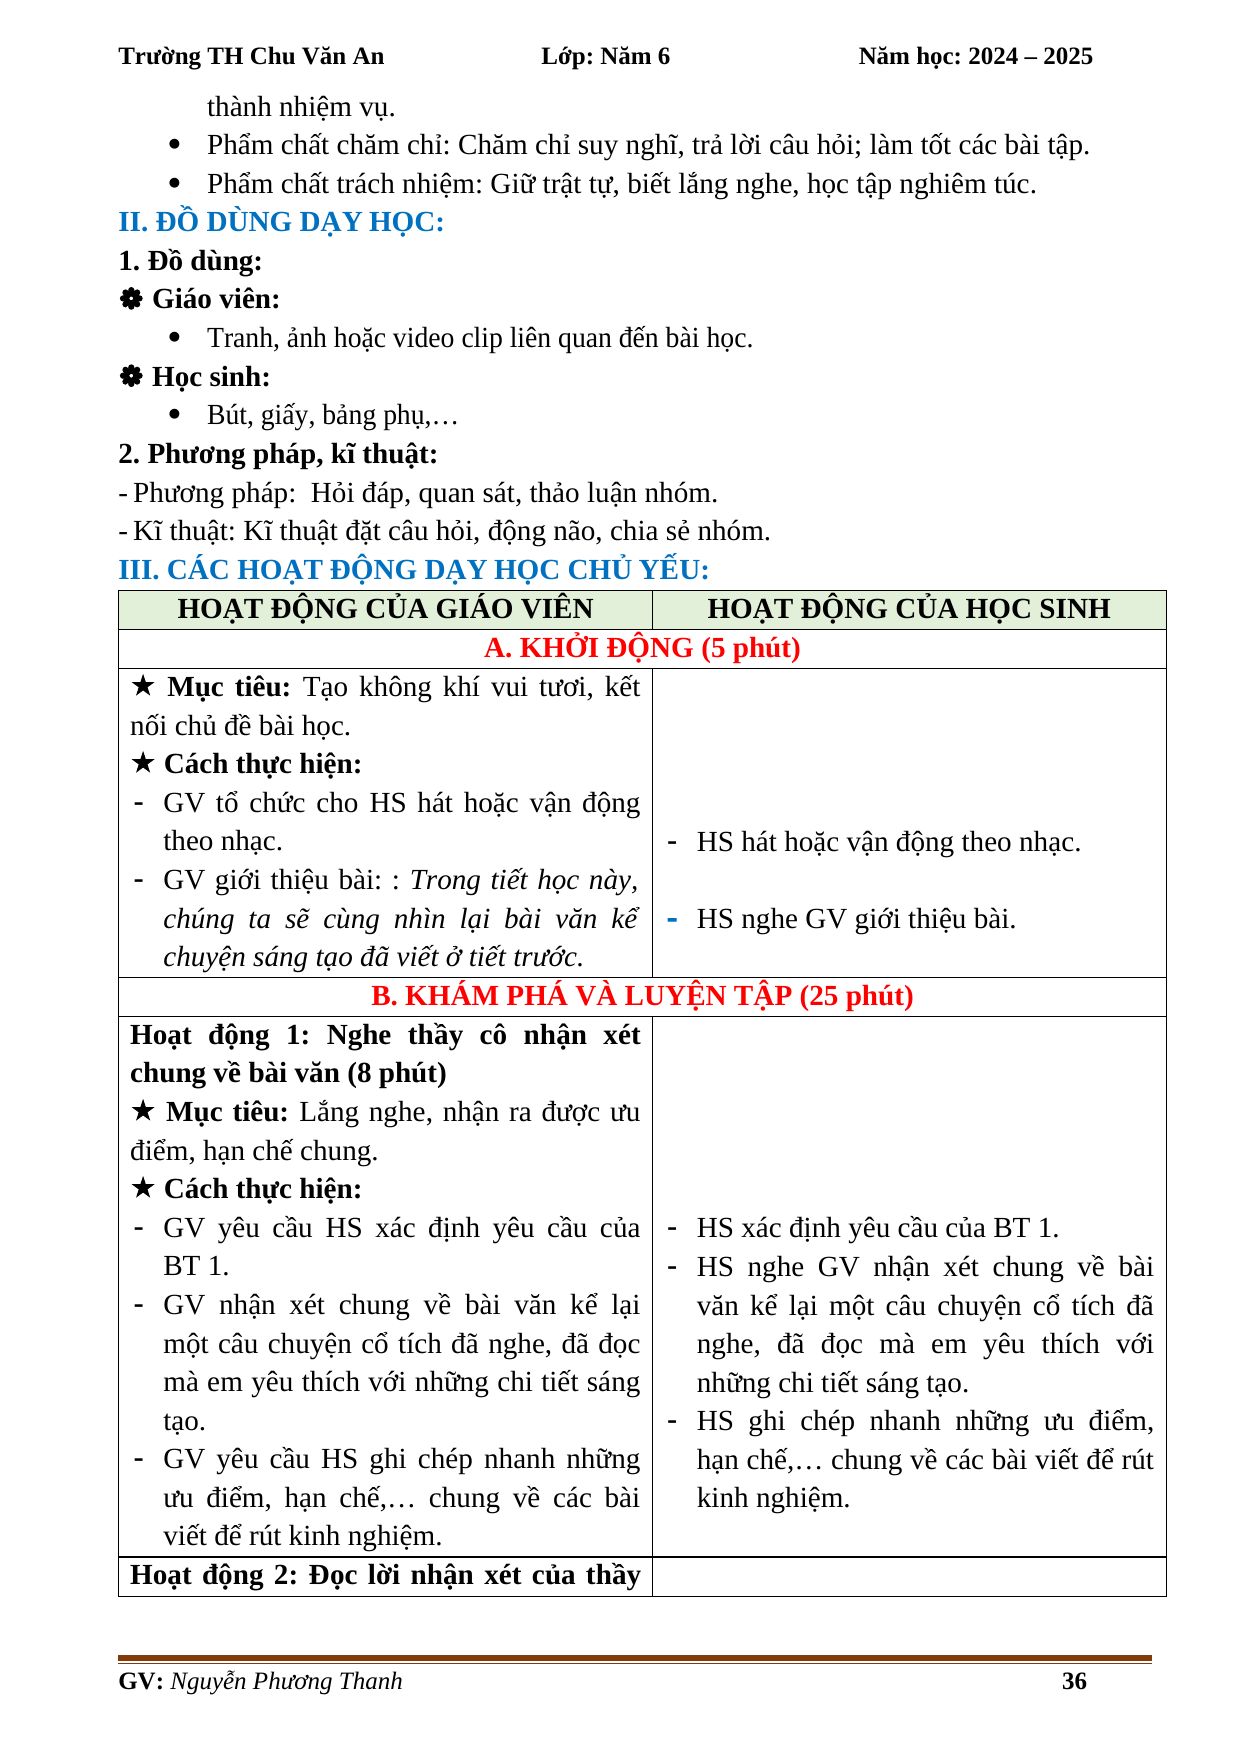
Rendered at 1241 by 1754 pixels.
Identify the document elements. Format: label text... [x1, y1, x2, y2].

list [169, 89, 1152, 122]
text 1. Đồ dùng: [118, 243, 1152, 277]
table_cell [119, 1558, 652, 1596]
table_cell Mục tiêu: Tạo không khí vui tươi, kết nối chủ đề bài học. Cách thực hiện: GV tổ chức cho HS hát hoặc vận động theo nhạc. GV giới thiệu bài: : Trong tiết học này, chúng ta sẽ cùng nhìn lại bài văn kể chuyện sáng tạo đã viết ở tiết trước. [119, 669, 652, 977]
table_cell A. KHỞI ĐỘNG (5 phút) [119, 630, 1166, 668]
table_cell B. KHÁM PHÁ VÀ LUYỆN TẬP (25 phút) [119, 978, 1166, 1016]
text III. CÁC HOẠT ĐỘNG DẠY HỌC CHỦ YẾU: [118, 552, 1152, 585]
list Kĩ thuật: Kĩ thuật đặt câu hỏi, động não, chia sẻ nhóm. [118, 513, 1152, 547]
table_header HOẠT ĐỘNG CỦA HỌC SINH [653, 591, 1166, 629]
list Phẩm chất trách nhiệm: Giữ trật tự, biết lắng nghe, học tập nghiêm túc. [169, 166, 1152, 199]
table_cell HS xác định yêu cầu của BT 1. HS nghe GV nhận xét chung về bài văn kể lại một câu chuyện cổ tích đã nghe, đã đọc mà em yêu thích với những chi tiết sáng tạo. HS ghi chép nhanh những ưu điểm, hạn chế,… chung về các bài viết để rút kinh nghiệm. [653, 1017, 1166, 1556]
table_cell HS hát hoặc vận động theo nhạc. HS nghe GV giới thiệu bài. [653, 669, 1166, 977]
text Học sinh: [118, 359, 1152, 392]
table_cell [653, 1558, 1166, 1596]
list Tranh, ảnh hoặc video clip liên quan đến bài học. [169, 320, 1152, 354]
table_cell Hoạt động 1: Nghe thầy cô nhận xét chung về bài văn (8 phút) Mục tiêu: Lắng nghe, nhận ra được ưu điểm, hạn chế chung. Cách thực hiện: GV yêu cầu HS xác định yêu cầu của BT 1. GV nhận xét chung về bài văn kể lại một câu chuyện cổ tích đã nghe, đã đọc mà em yêu thích với những chi tiết sáng tạo. GV yêu cầu HS ghi chép nhanh những ưu điểm, hạn chế,… chung về các bài viết để rút kinh nghiệm. [119, 1017, 652, 1556]
text 2. Phương pháp, kĩ thuật: [118, 436, 1152, 470]
text Giáo viên: [118, 282, 1152, 315]
list Phương pháp: Hỏi đáp, quan sát, thảo luận nhóm. [118, 475, 1152, 508]
table_header HOẠT ĐỘNG CỦA GIÁO VIÊN [119, 591, 652, 629]
list Phẩm chất chăm chỉ: Chăm chỉ suy nghĩ, trả lời câu hỏi; làm tốt các bài tập. [169, 127, 1152, 161]
text II. ĐỒ DÙNG DẠY HỌC: [118, 204, 1152, 238]
list Bút, giấy, bảng phụ,… [169, 397, 1152, 431]
